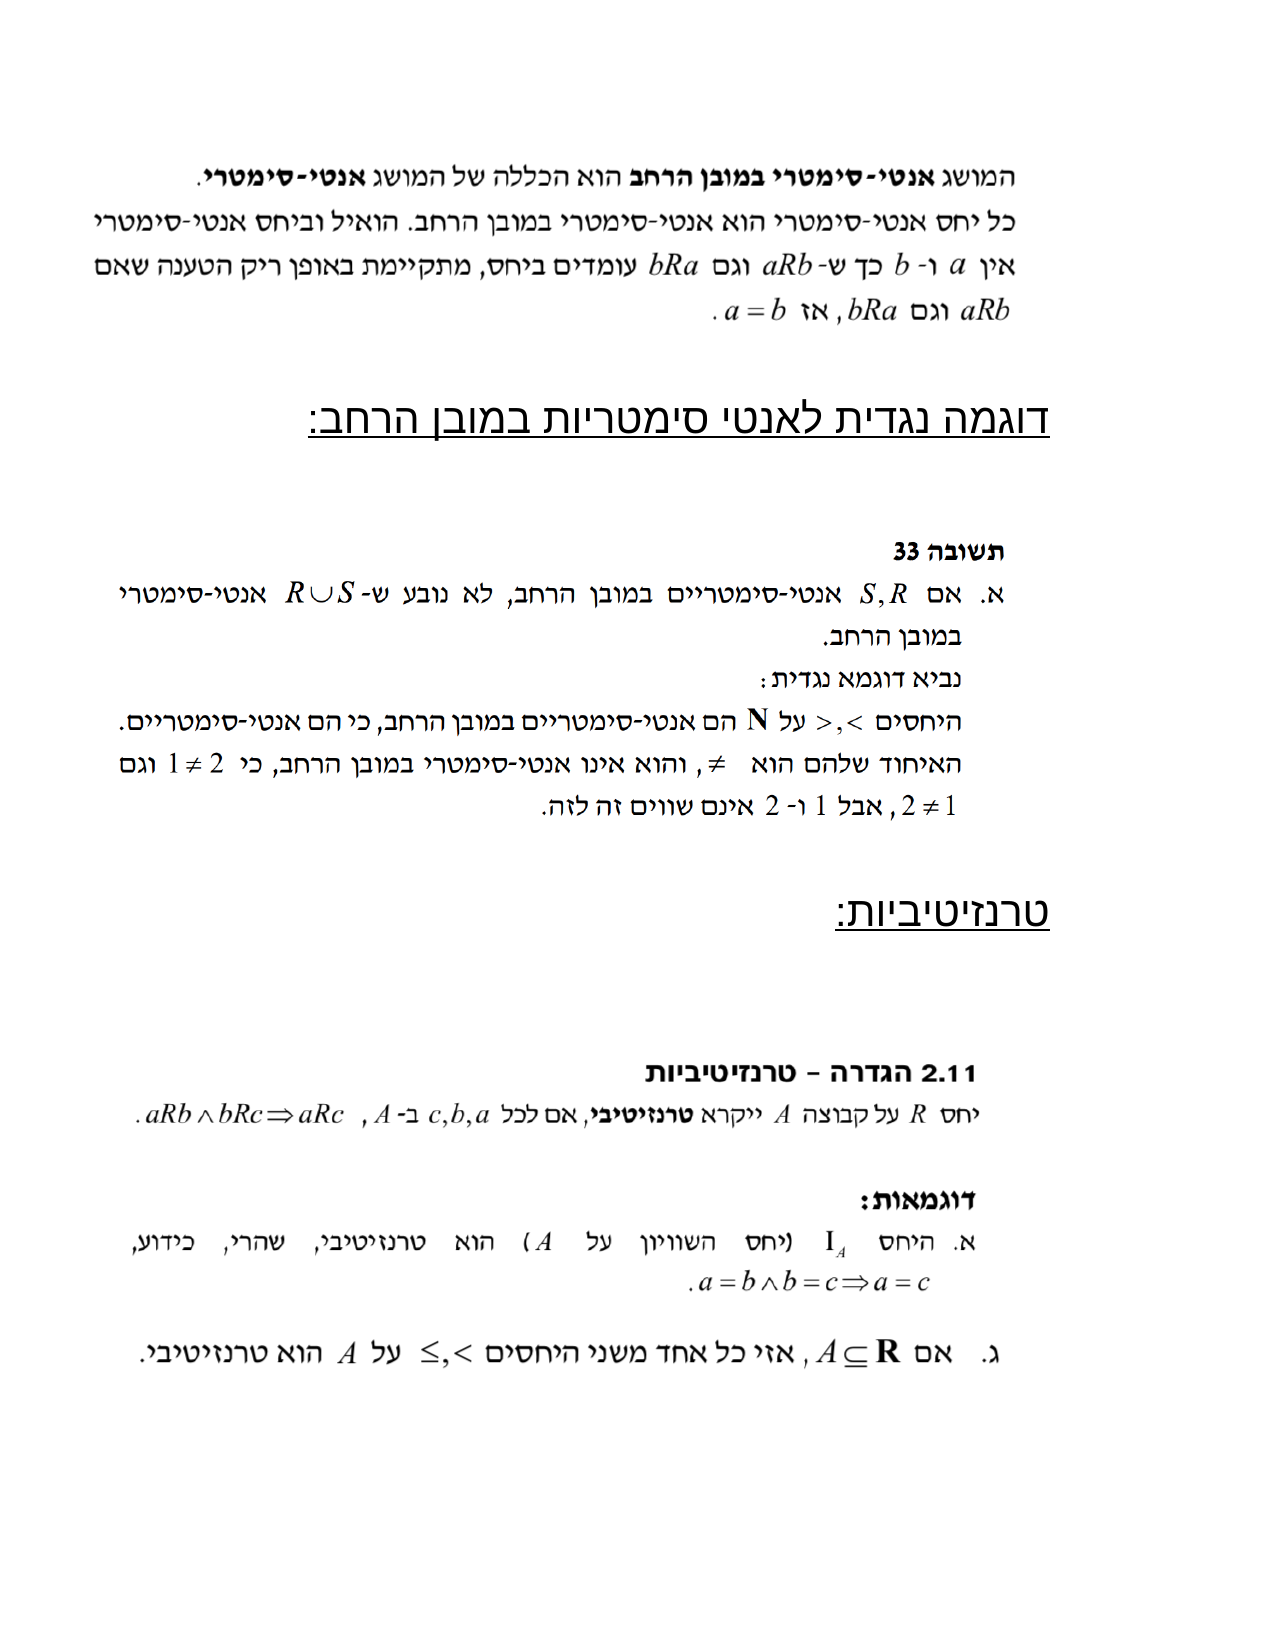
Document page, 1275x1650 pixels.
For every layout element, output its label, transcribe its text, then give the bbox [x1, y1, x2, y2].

picture [75, 1312, 1050, 1384]
list טרנזיטיביות: [150, 887, 1050, 935]
list דוגמה נגדית לאנטי סימטריות במובן הרחב: [150, 394, 1050, 442]
picture [77, 501, 1050, 831]
picture [75, 150, 1050, 338]
picture [75, 993, 1050, 1140]
picture [75, 1142, 1050, 1311]
